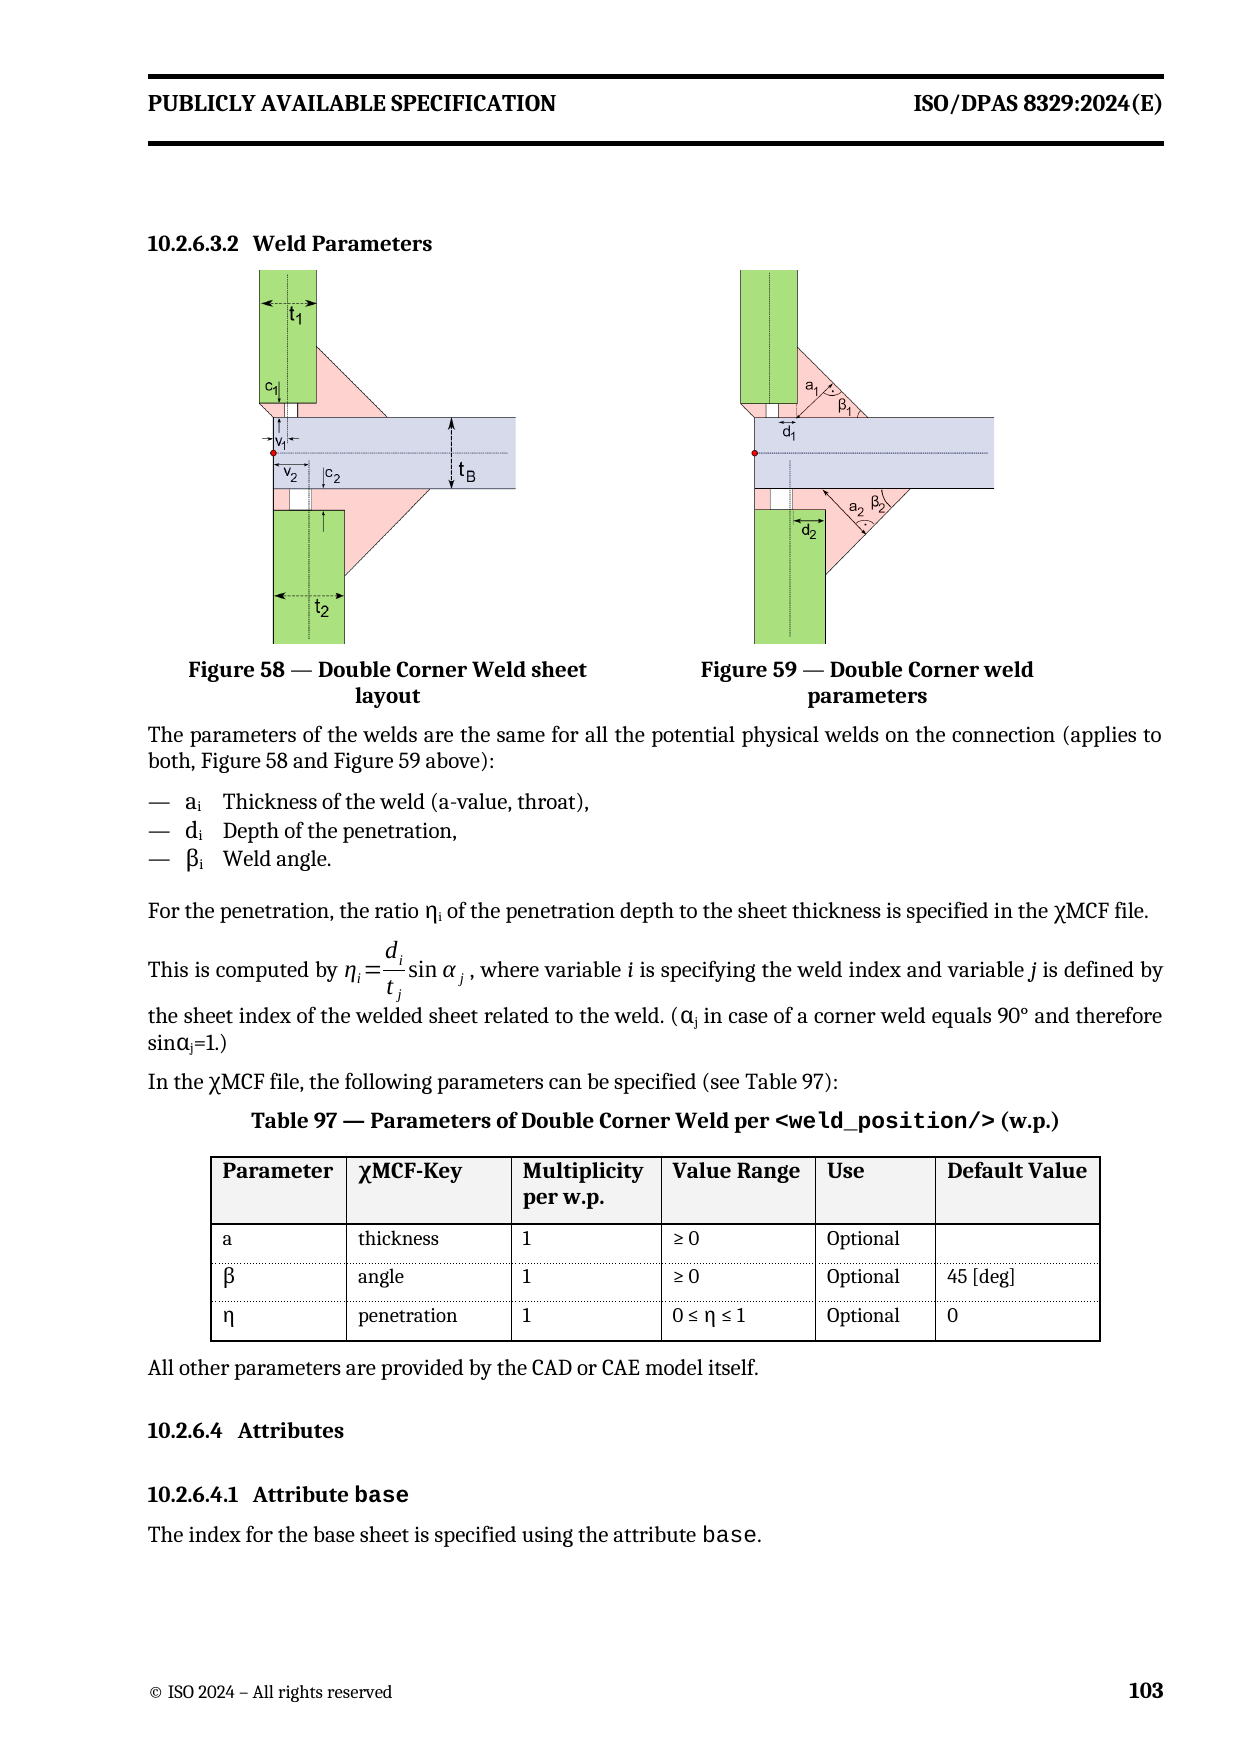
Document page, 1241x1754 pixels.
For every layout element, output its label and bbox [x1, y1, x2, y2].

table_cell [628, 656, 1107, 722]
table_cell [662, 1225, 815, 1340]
picture [255, 270, 520, 644]
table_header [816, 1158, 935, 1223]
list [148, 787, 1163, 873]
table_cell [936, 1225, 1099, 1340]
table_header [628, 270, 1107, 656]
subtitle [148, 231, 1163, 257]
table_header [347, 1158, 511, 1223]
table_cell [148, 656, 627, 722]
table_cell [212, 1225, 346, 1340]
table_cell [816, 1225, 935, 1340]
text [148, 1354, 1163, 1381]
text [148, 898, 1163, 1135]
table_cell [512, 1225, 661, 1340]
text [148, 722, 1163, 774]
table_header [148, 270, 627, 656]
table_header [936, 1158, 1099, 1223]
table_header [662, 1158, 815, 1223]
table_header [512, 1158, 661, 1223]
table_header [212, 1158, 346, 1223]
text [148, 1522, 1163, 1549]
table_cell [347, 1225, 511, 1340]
picture [740, 270, 995, 644]
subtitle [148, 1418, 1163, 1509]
